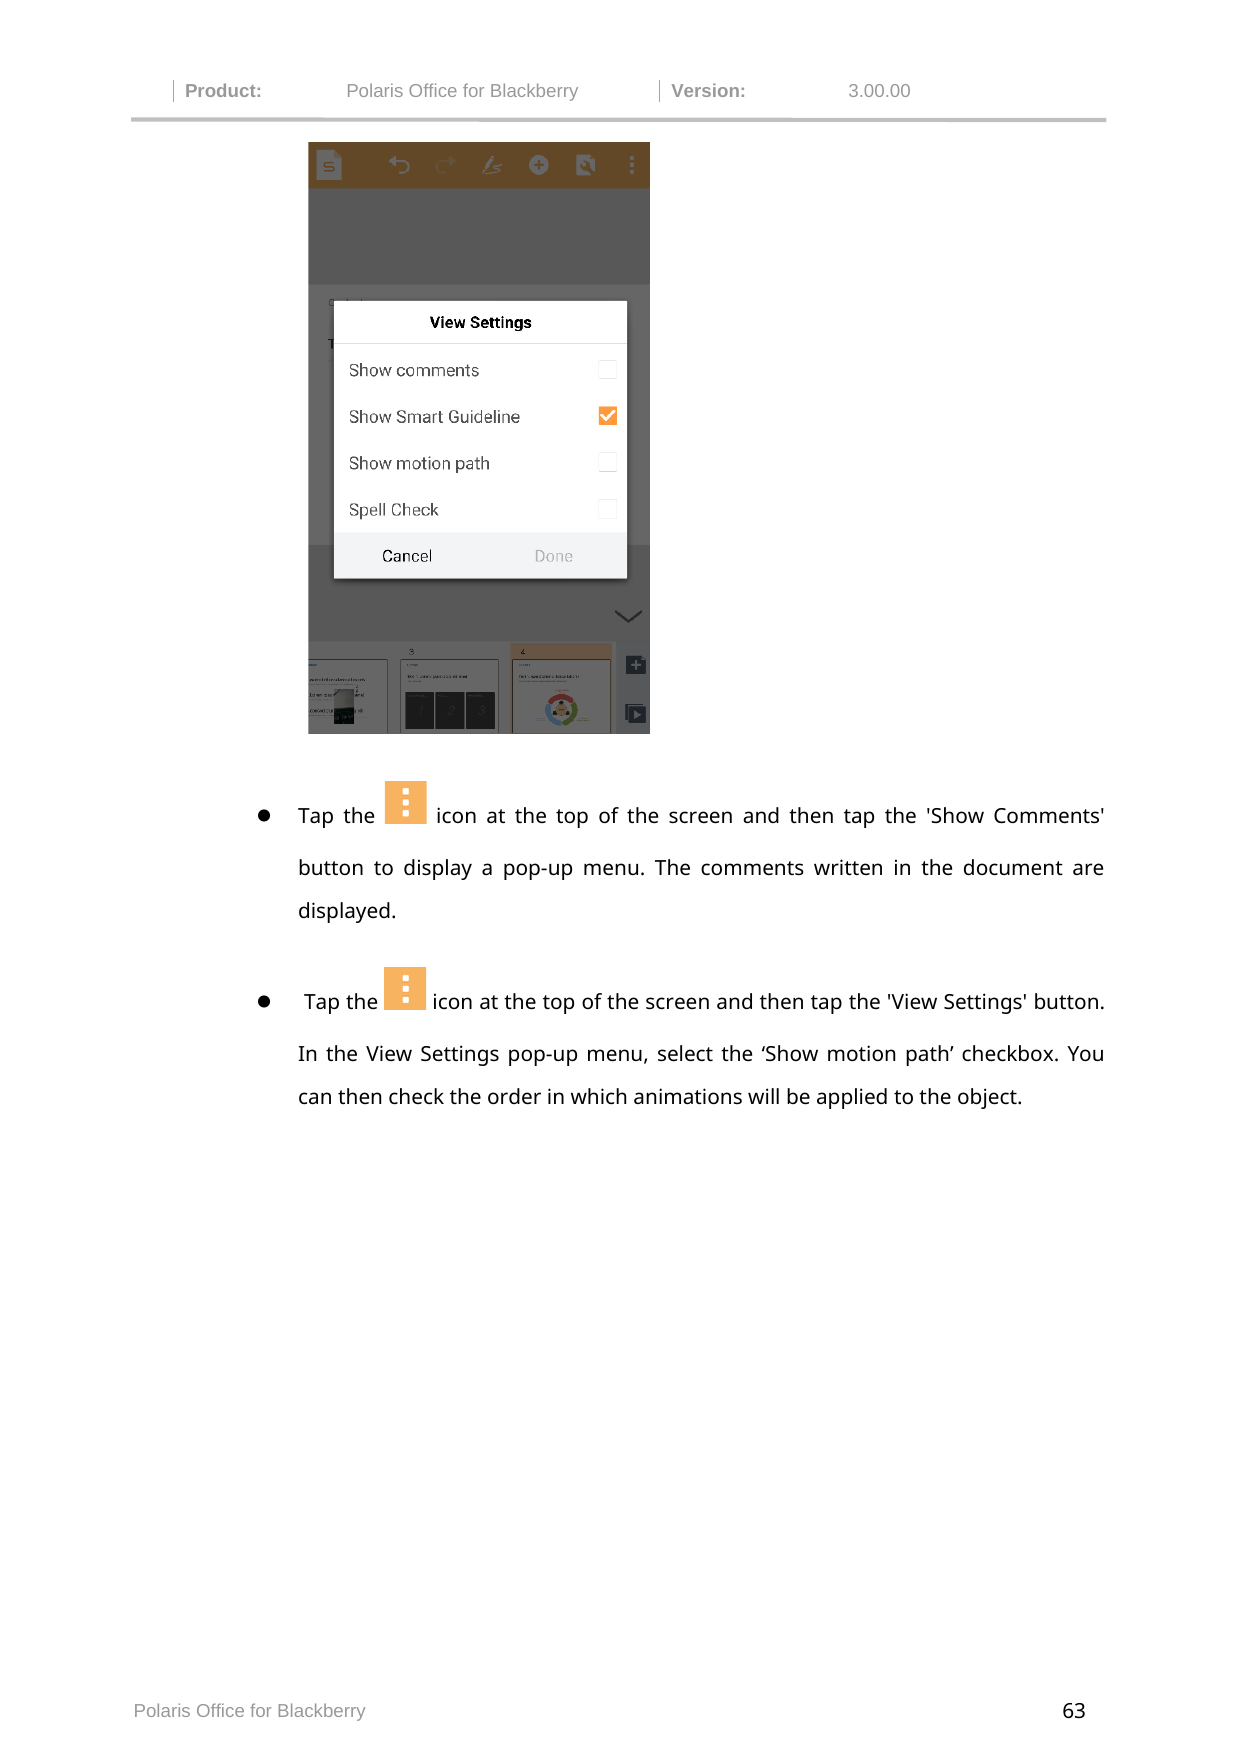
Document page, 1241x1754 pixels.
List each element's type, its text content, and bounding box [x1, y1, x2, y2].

list Tap the icon at the top of the screen and then tap the 'Show Comments' button to display a pop-up menu. The comments written in the document are displayed. [256, 768, 1106, 929]
picture [308, 142, 650, 734]
list Tap the icon at the top of the screen and then tap the 'View Settings' button. In the View Settings pop-up menu, select the ‘Show motion path’ checkbox. You can then check the order in which animations will be applied to the object. [256, 954, 1106, 1115]
picture [384, 781, 427, 824]
picture [384, 967, 427, 1010]
